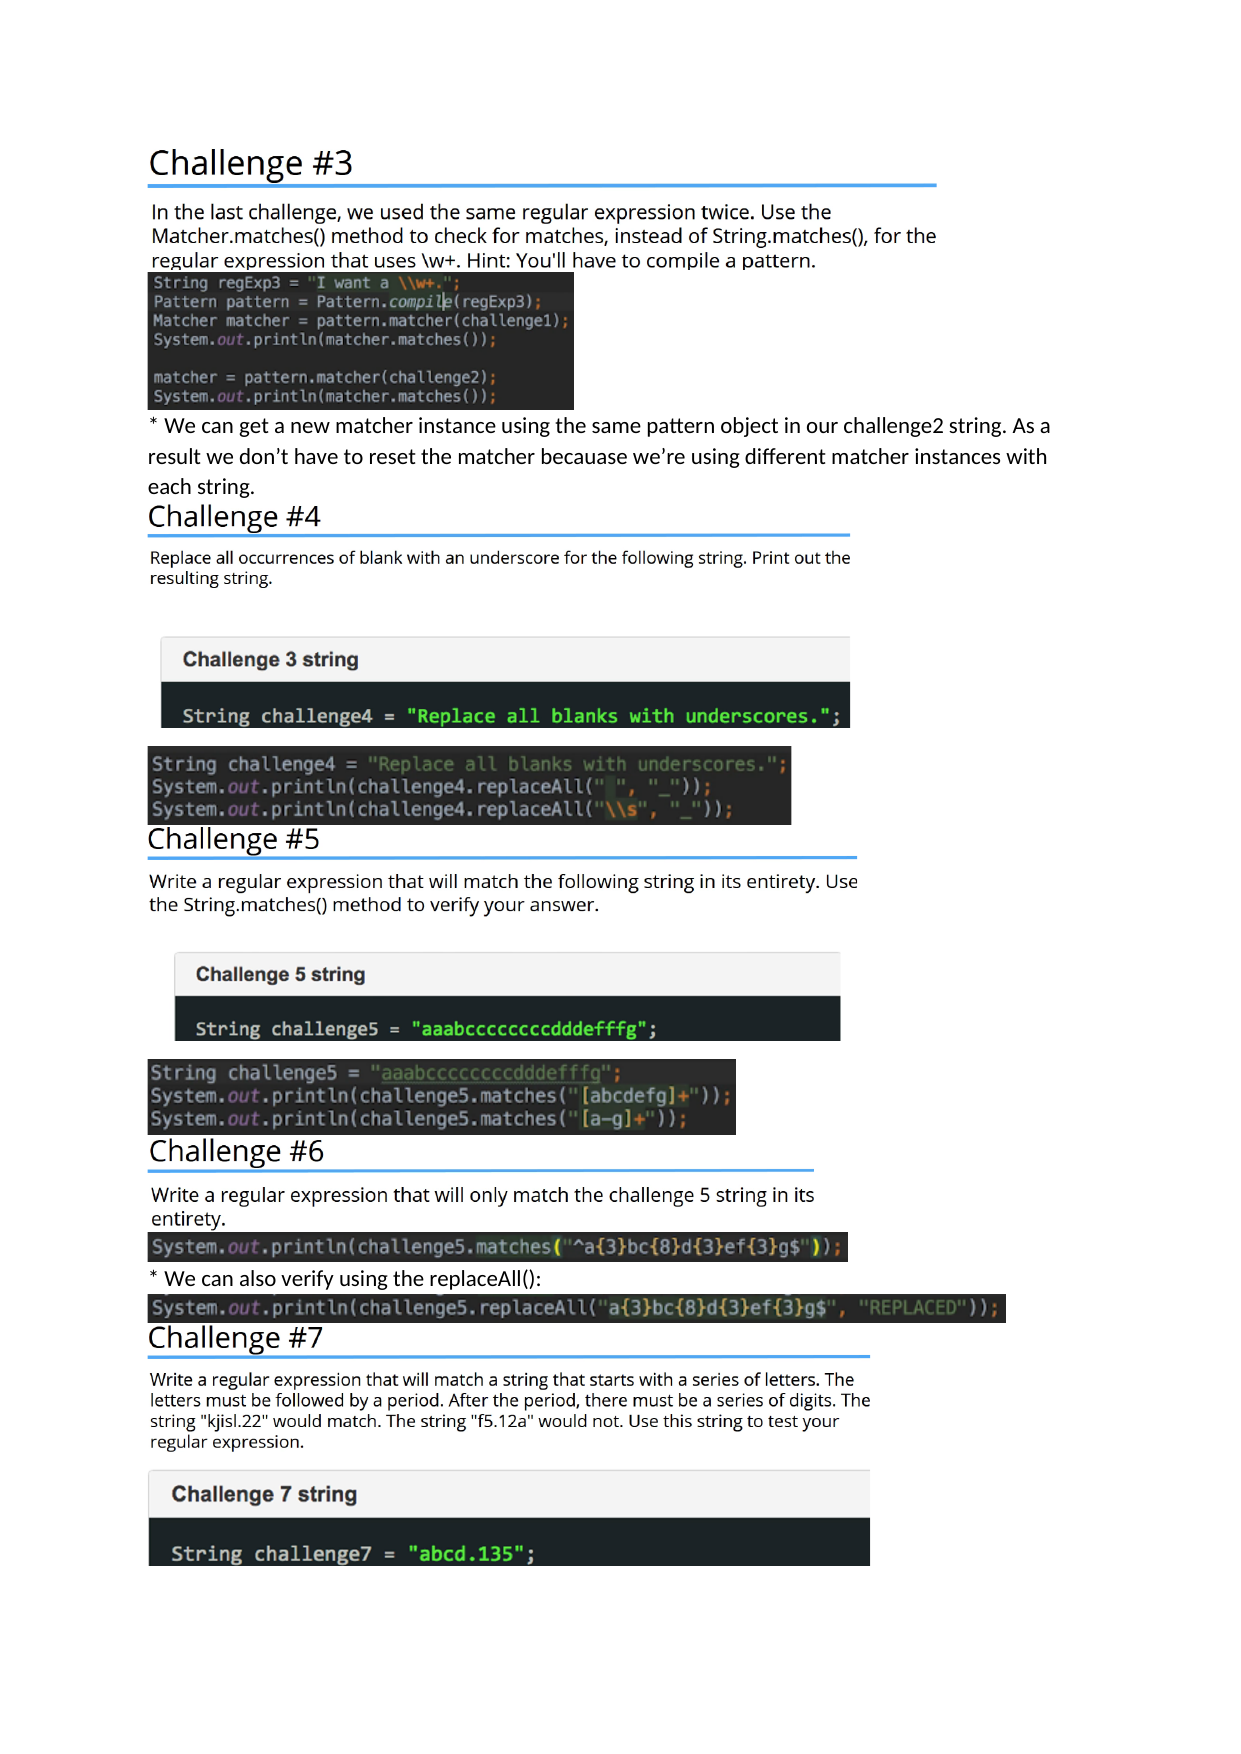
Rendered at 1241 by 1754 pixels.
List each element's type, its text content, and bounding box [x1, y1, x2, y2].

picture [147, 1137, 814, 1231]
picture [147, 272, 574, 410]
picture [147, 746, 792, 825]
picture [147, 1232, 848, 1262]
picture [147, 502, 851, 728]
picture [147, 1324, 871, 1566]
picture [147, 1294, 1006, 1323]
picture [147, 147, 937, 270]
picture [147, 1059, 736, 1135]
picture [147, 827, 858, 1041]
